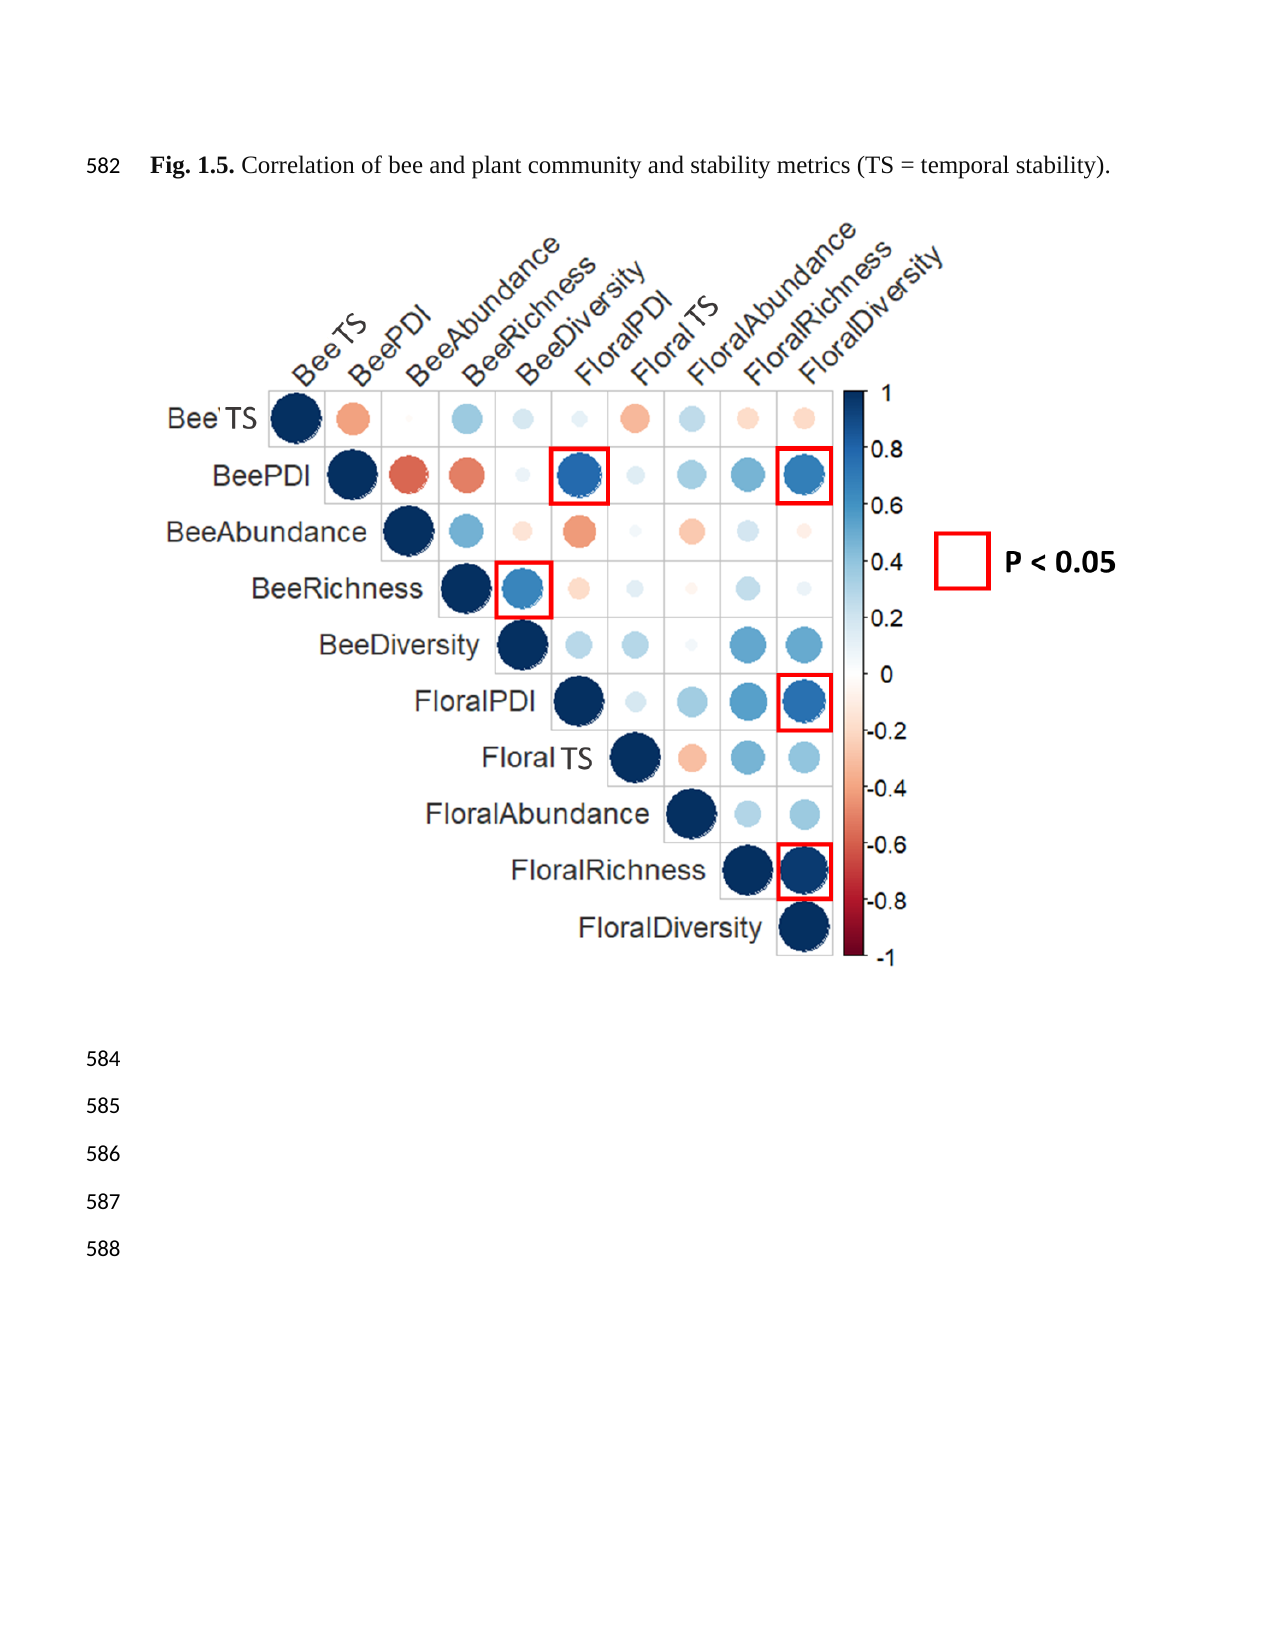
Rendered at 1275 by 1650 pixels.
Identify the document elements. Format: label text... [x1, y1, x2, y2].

text Fig. 1.5. Correlation of bee and plant community and stability metrics (TS = temporal stability). [150, 150, 1125, 179]
picture [155, 205, 1121, 973]
